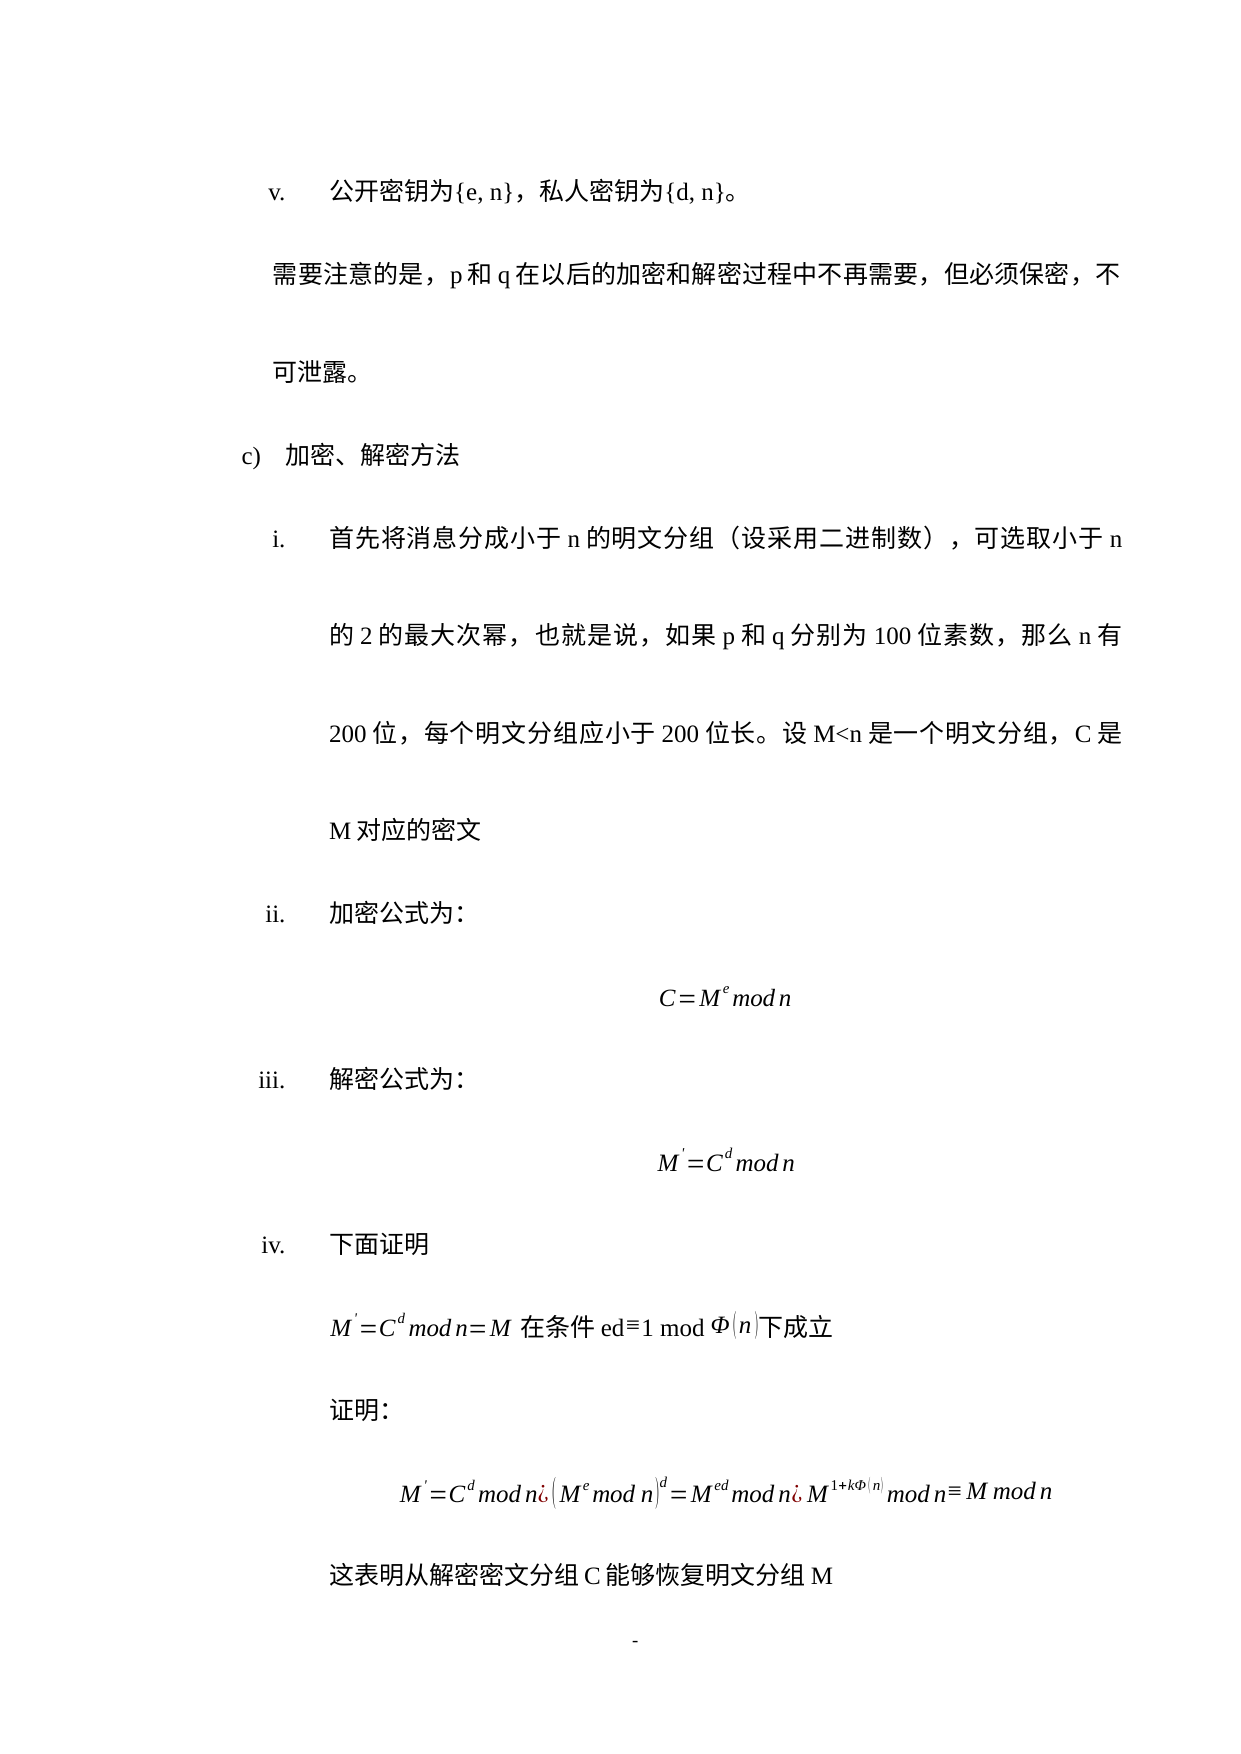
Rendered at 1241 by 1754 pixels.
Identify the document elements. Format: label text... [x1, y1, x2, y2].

list 需要注意的是，p和q在以后的加密和解密过程中不再需要，但必须保密，不可泄露。 [273, 240, 1122, 403]
text 证明： [329, 1376, 1122, 1441]
list 公开密钥为{e, n}，私人密钥为{d, n}。 [285, 157, 1122, 222]
list 加密公式为： [285, 879, 1122, 944]
list 加密、解密方法 [241, 421, 1122, 486]
list 首先将消息分成小于n的明文分组（设采用二进制数），可选取小于n的2的最大次幂，也就是说，如果p和q分别为100位素数，那么n有200位，每个明文分组应小于200位长。设M<n是一个明文分组，C是M对应的密文 [285, 504, 1122, 861]
list 这表明从解密密文分组C能够恢复明文分组M [329, 1541, 1122, 1606]
list 在条件 ed1 mod 下成立 [329, 1293, 1122, 1358]
list 下面证明 [285, 1210, 1122, 1275]
list 解密公式为： [285, 1045, 1122, 1110]
